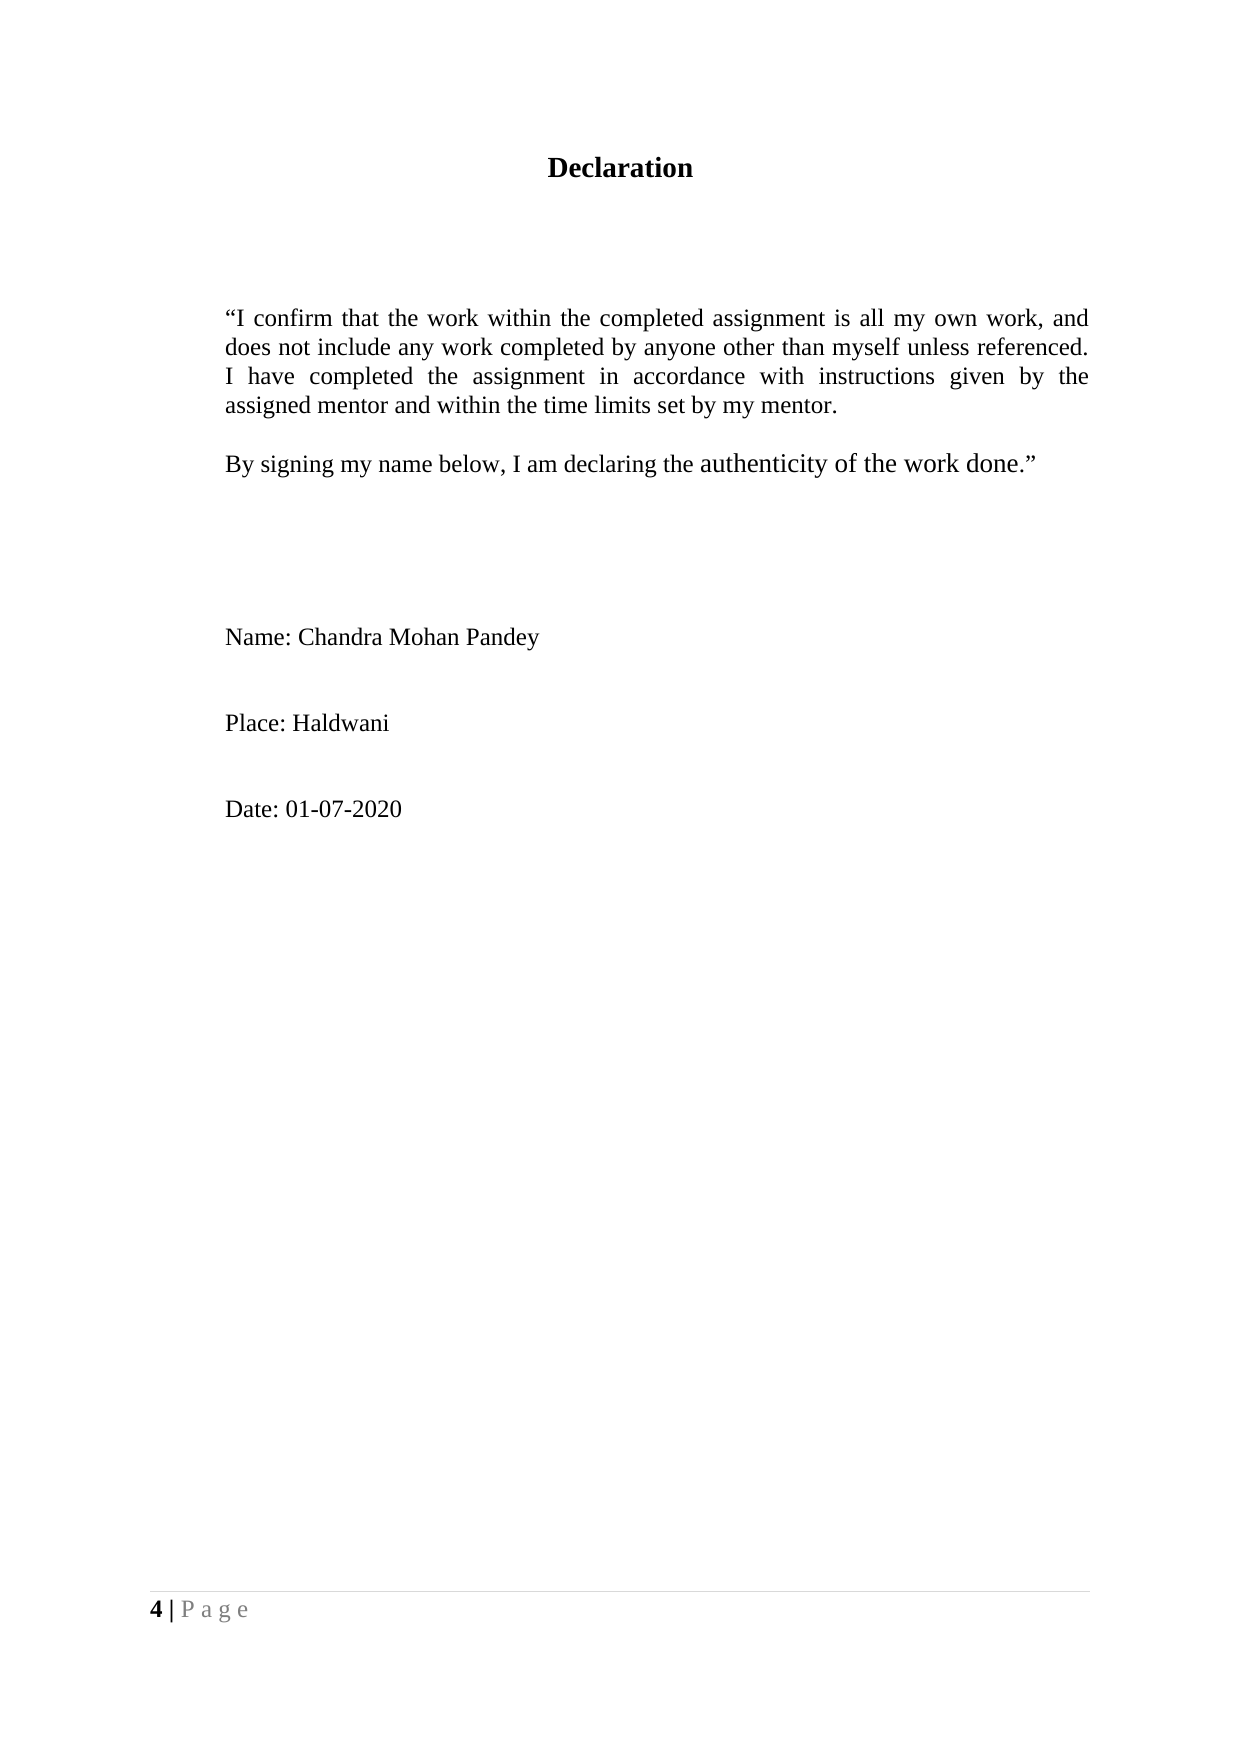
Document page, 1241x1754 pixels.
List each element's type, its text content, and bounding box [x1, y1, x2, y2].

text Place: Haldwani [225, 708, 1090, 737]
text Date: 01-07-2020 [225, 794, 1090, 823]
text Name: Chandra Mohan Pandey [225, 622, 1090, 651]
text “I confirm that the work within the completed assignment is all my own work, and does not include any work completed by anyone other than myself unless referenced. I have completed the assignment in accordance with instructions given by the assigned mentor and within the time limits set by my mentor. [225, 303, 1090, 418]
text By signing my name below, I am declaring the authenticity of the work done.” [225, 447, 1090, 478]
text Declaration [150, 150, 1090, 183]
